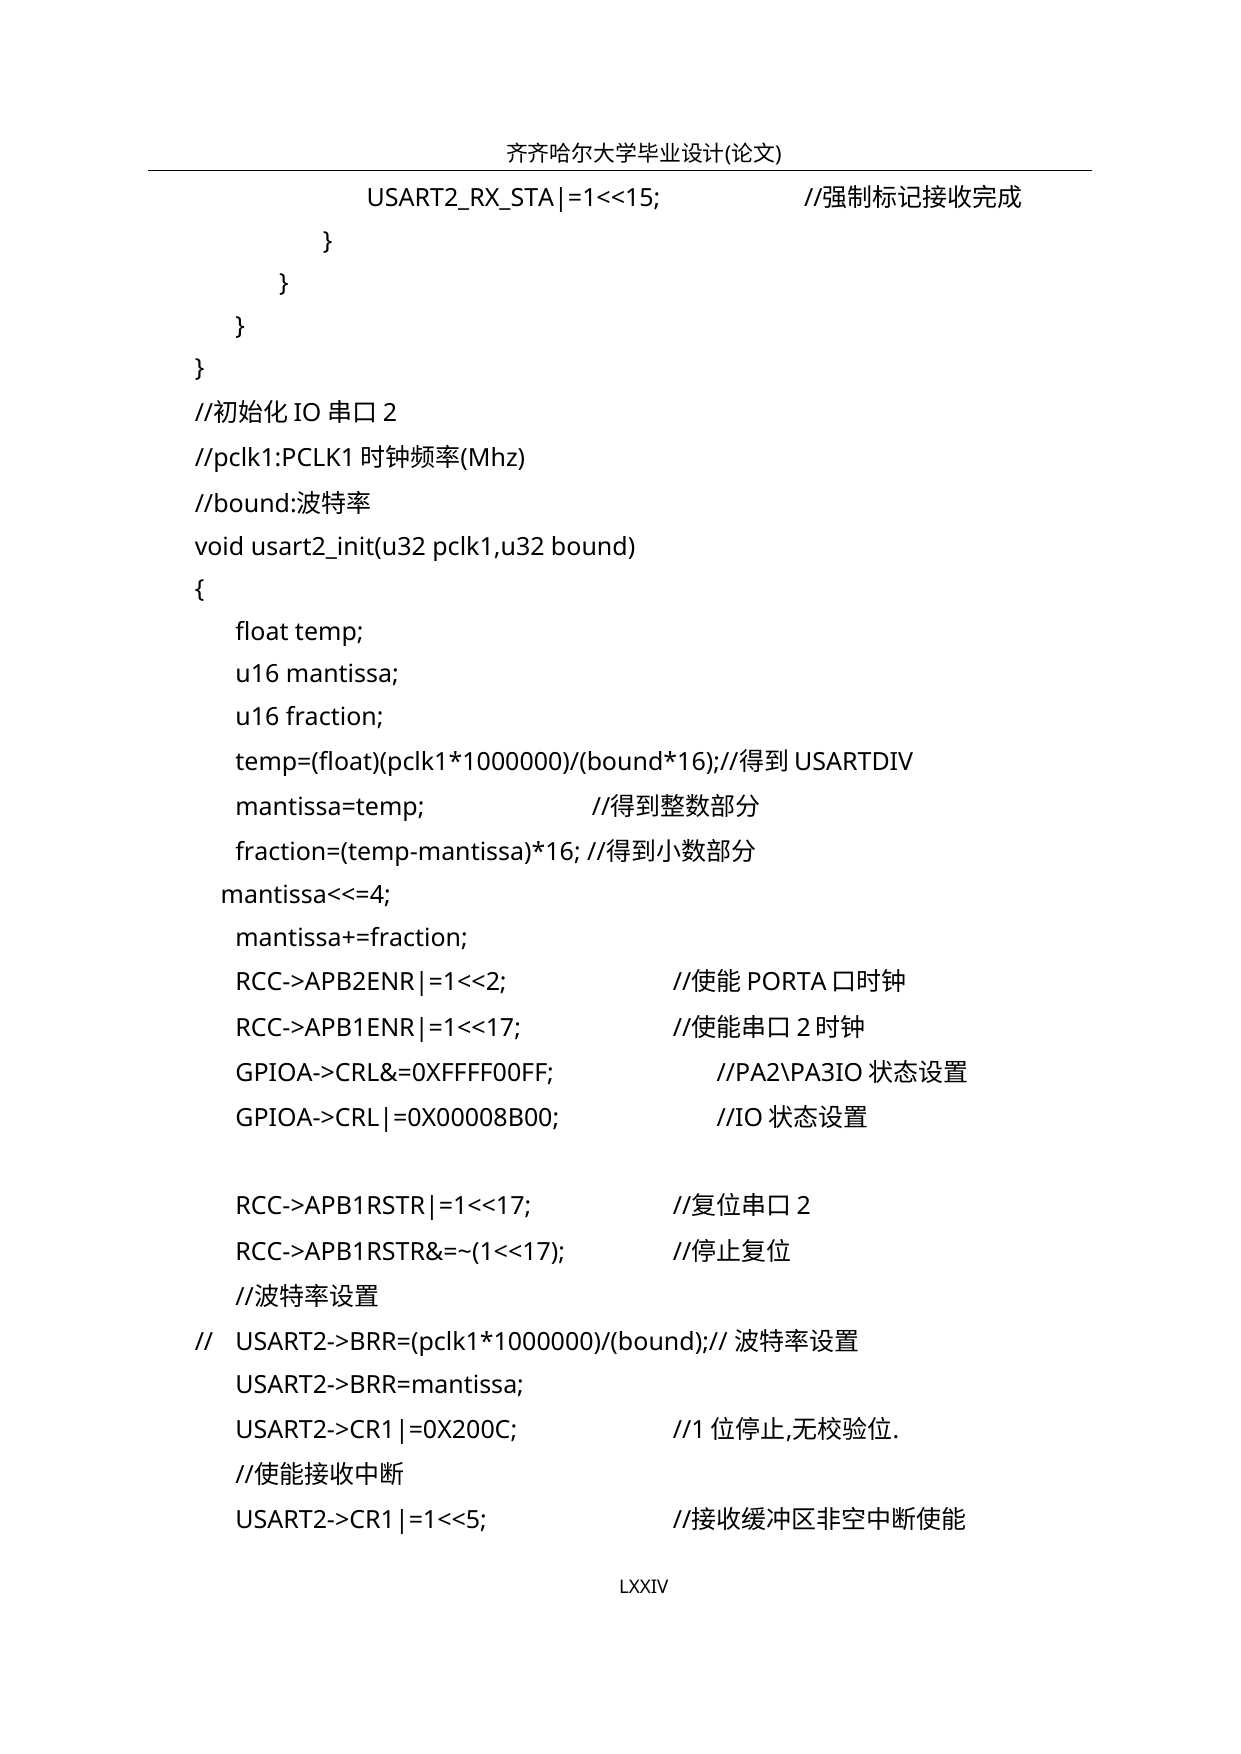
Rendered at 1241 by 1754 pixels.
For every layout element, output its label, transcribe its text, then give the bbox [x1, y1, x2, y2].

text mantissa+=fraction; [148, 919, 1092, 953]
text temp=(float)(pclk1*1000000)/(bound*16);//得到USARTDIV [148, 741, 1092, 777]
text mantissa=temp; //得到整数部分 [148, 786, 1092, 822]
text float temp; [148, 613, 1092, 647]
text USART2->CR1|=0X200C; //1位停止,无校验位. [148, 1409, 1092, 1446]
text RCC->APB1RSTR|=1<<17; //复位串口2 [148, 1186, 1092, 1222]
text //pclk1:PCLK1时钟频率(Mhz) [148, 438, 1092, 474]
text GPIOA->CRL|=0X00008B00; //IO状态设置 [148, 1098, 1092, 1134]
text RCC->APB1ENR|=1<<17; //使能串口2时钟 [148, 1007, 1092, 1043]
text } [148, 222, 1092, 257]
text } [148, 265, 1092, 299]
text USART2->BRR=mantissa; [148, 1367, 1092, 1401]
text fraction=(temp-mantissa)*16; //得到小数部分 [148, 832, 1092, 868]
text RCC->APB2ENR|=1<<2; //使能PORTA口时钟 [148, 962, 1092, 998]
text } [148, 350, 1092, 384]
text } [148, 307, 1092, 342]
text USART2->CR1|=1<<5; //接收缓冲区非空中断使能 [148, 1500, 1092, 1536]
text //初始化IO 串口2 [148, 392, 1092, 429]
text RCC->APB1RSTR&=~(1<<17); //停止复位 [148, 1231, 1092, 1267]
text // USART2->BRR=(pclk1*1000000)/(bound);// 波特率设置 [148, 1322, 1092, 1358]
text mantissa<<=4; [148, 877, 1092, 911]
text //使能接收中断 [148, 1455, 1092, 1491]
text u16 mantissa; [148, 656, 1092, 690]
text void usart2_init(u32 pclk1,u32 bound) [148, 528, 1092, 562]
text u16 fraction; [148, 698, 1092, 732]
text //bound:波特率 [148, 483, 1092, 519]
text USART2_RX_STA|=1<<15; //强制标记接收完成 [148, 177, 1092, 213]
text //波特率设置 [148, 1276, 1092, 1312]
text GPIOA->CRL&=0XFFFF00FF; //PA2\PA3IO状态设置 [148, 1052, 1092, 1089]
text { [148, 571, 1092, 605]
